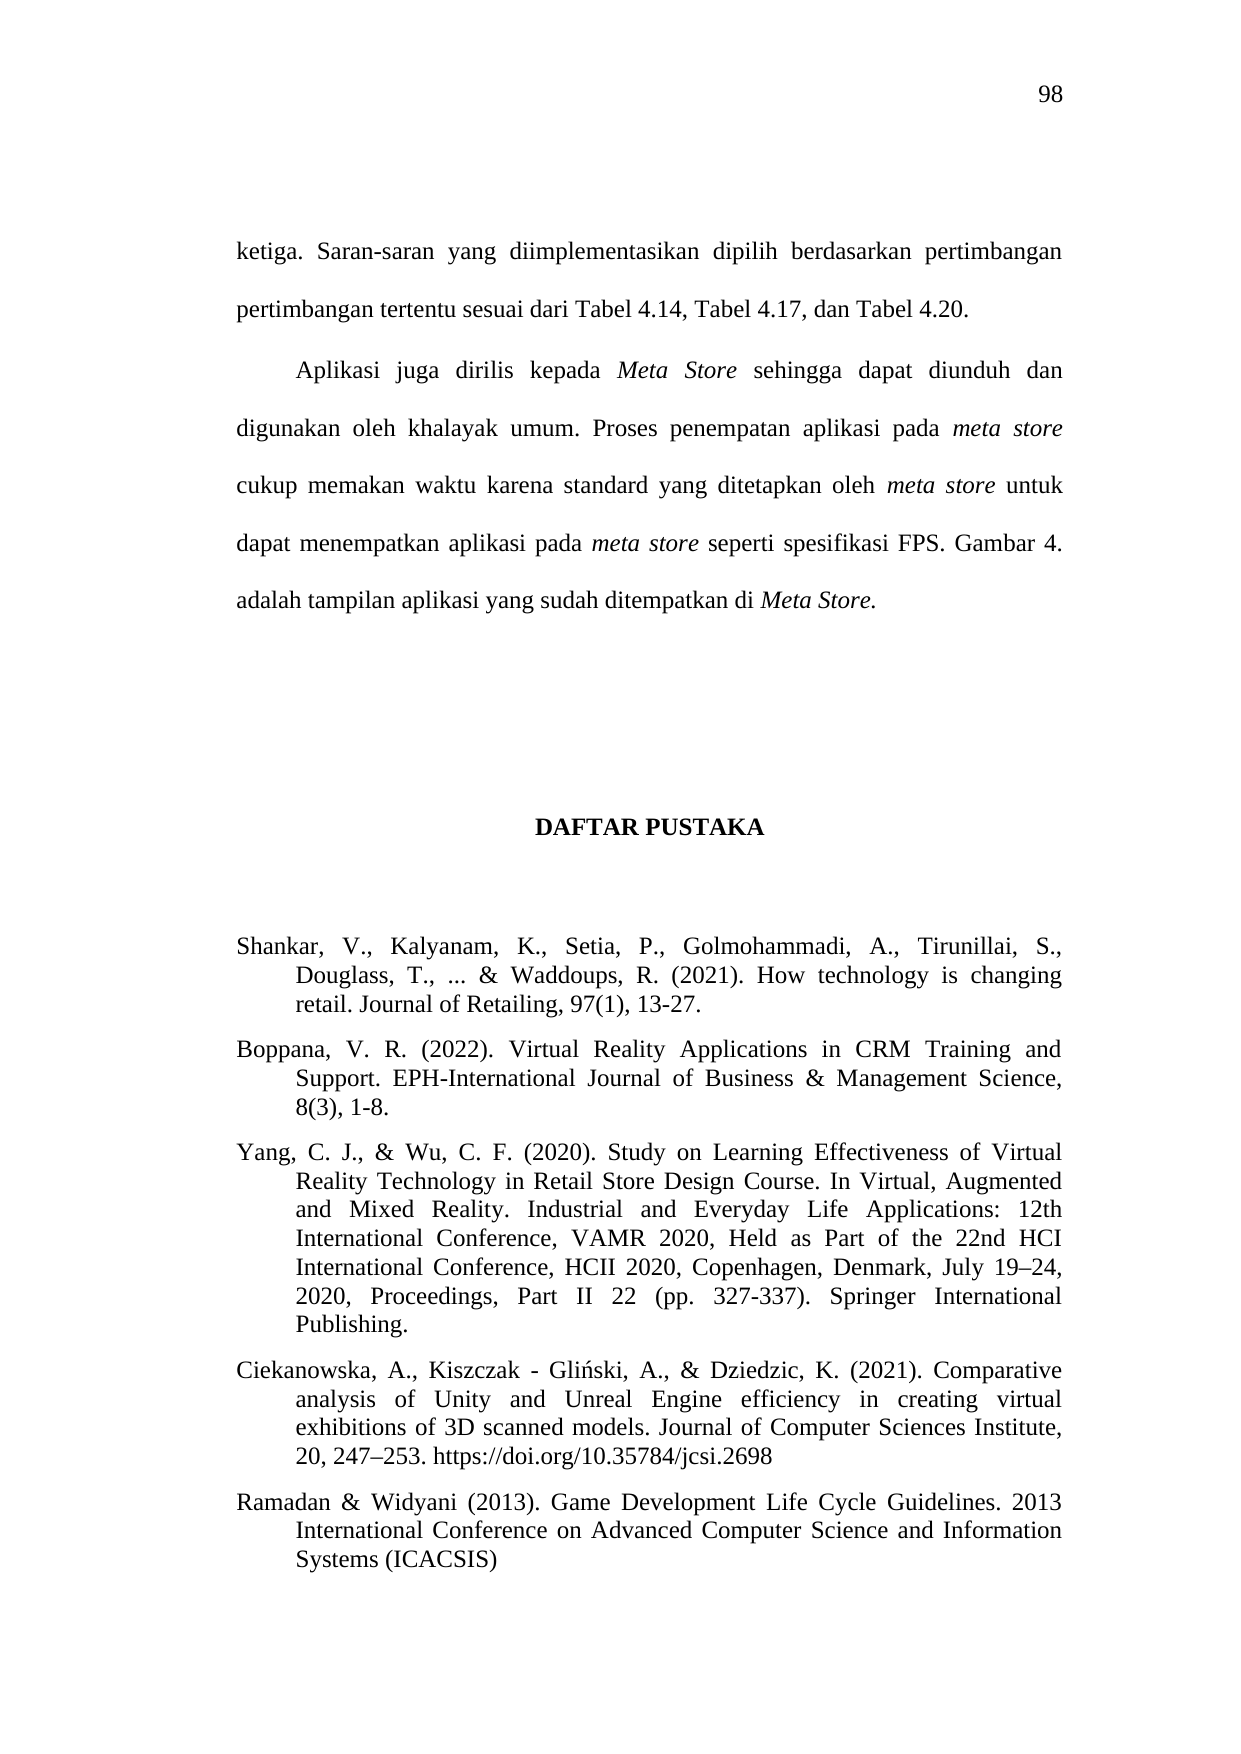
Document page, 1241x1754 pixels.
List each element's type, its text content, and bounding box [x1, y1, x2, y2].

text Yang, C. J., & Wu, C. F. (2020). Study on Learning Effectiveness of Virtual Reality Technology in Retail Store Design Course. In Virtual, Augmented and Mixed Reality. Industrial and Everyday Life Applications: 12th International Conference, VAMR 2020, Held as Part of the 22nd HCI International Conference, HCII 2020, Copenhagen, Denmark, July 19–24, 2020, Proceedings, Part II 22 (pp. 327-337). Springer International Publishing. [236, 1137, 1063, 1338]
text Boppana, V. R. (2022). Virtual Reality Applications in CRM Training and Support. EPH-International Journal of Business & Management Science, 8(3), 1-8. [236, 1034, 1063, 1120]
text Ramadan & Widyani (2013). Game Development Life Cycle Guidelines. 2013 International Conference on Advanced Computer Science and Information Systems (ICACSIS) [236, 1487, 1063, 1573]
text Ciekanowska, A., Kiszczak - Gliński, A., & Dziedzic, K. (2021). Comparative analysis of Unity and Unreal Engine efficiency in creating virtual exhibitions of 3D scanned models. Journal of Computer Sciences Institute, 20, 247–253. https://doi.org/10.35784/jcsi.2698 [236, 1355, 1063, 1470]
text Shankar, V., Kalyanam, K., Setia, P., Golmohammadi, A., Tirunillai, S., Douglass, T., ... & Waddoups, R. (2021). How technology is changing retail. Journal of Retailing, 97(1), 13-27. [236, 931, 1063, 1017]
subtitle DAFTAR PUSTAKA [236, 812, 1063, 841]
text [236, 236, 1063, 322]
text Aplikasi juga dirilis kepada Meta Store sehingga dapat diunduh dan digunakan oleh khalayak umum. Proses penempatan aplikasi pada meta store cukup memakan waktu karena standard yang ditetapkan oleh meta store untuk dapat menempatkan aplikasi pada meta store seperti spesifikasi FPS. Gambar 4. adalah tampilan aplikasi yang sudah ditempatkan di Meta Store. [236, 355, 1063, 614]
